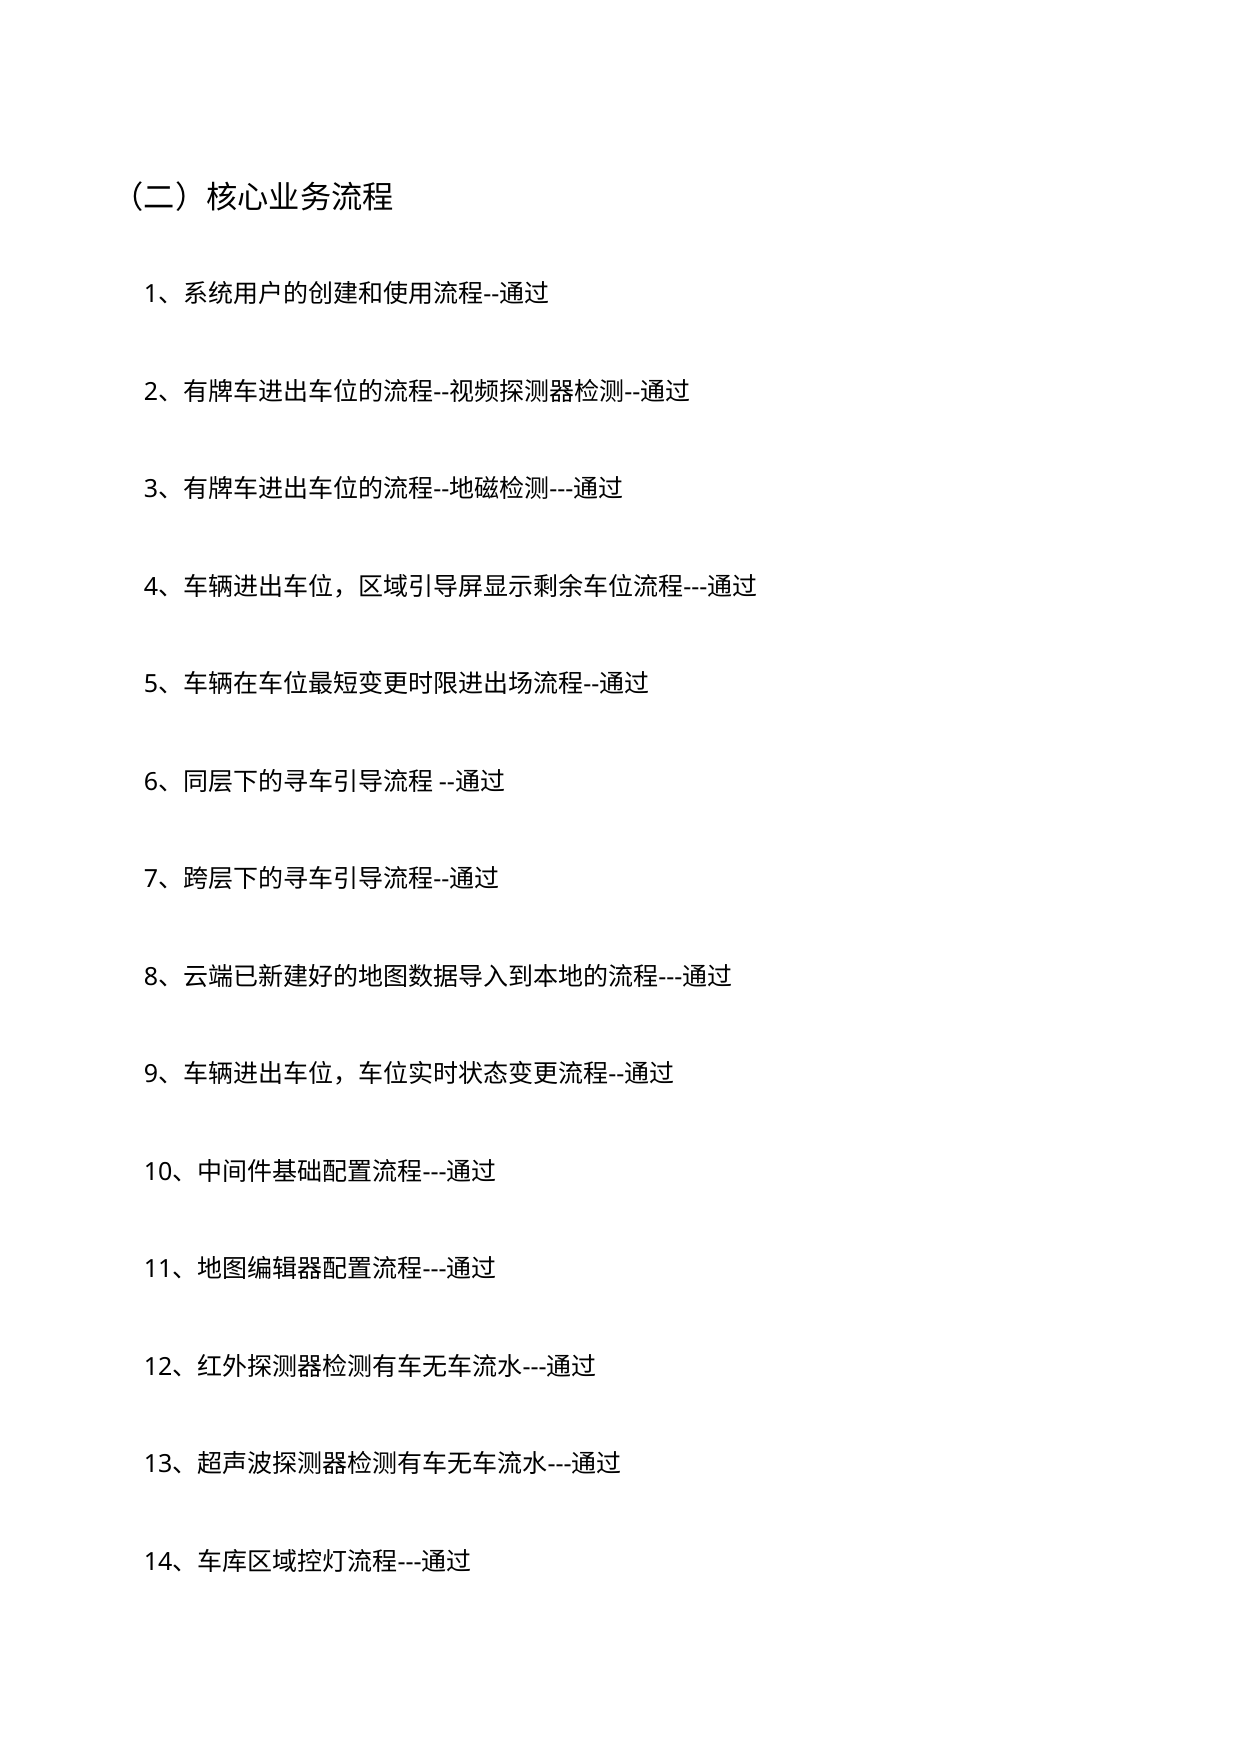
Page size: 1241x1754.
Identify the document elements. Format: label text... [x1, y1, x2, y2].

subtitle （二）核心业务流程 1、系统用户的创建和使用流程--通过 2、有牌车进出车位的流程--视频探测器检测--通过 3、有牌车进出车位的流程--地磁检测---通过 4、车辆进出车位，区域引导屏显示剩余车位流程---通过 5、车辆在车位最短变更时限进出场流程--通过 6、同层下的寻车引导流程 --通过 7、跨层下的寻车引导流程--通过 8、云端已新建好的地图数据导入到本地的流程---通过 9、车辆进出车位，车位实时状态变更流程--通过 10、中间件基础配置流程---通过 11、地图编辑器配置流程---通过 12、红外探测器检测有车无车流水---通过 13、超声波探测器检测有车无车流水---通过 14、车库区域控灯流程---通过 [112, 162, 1128, 1592]
